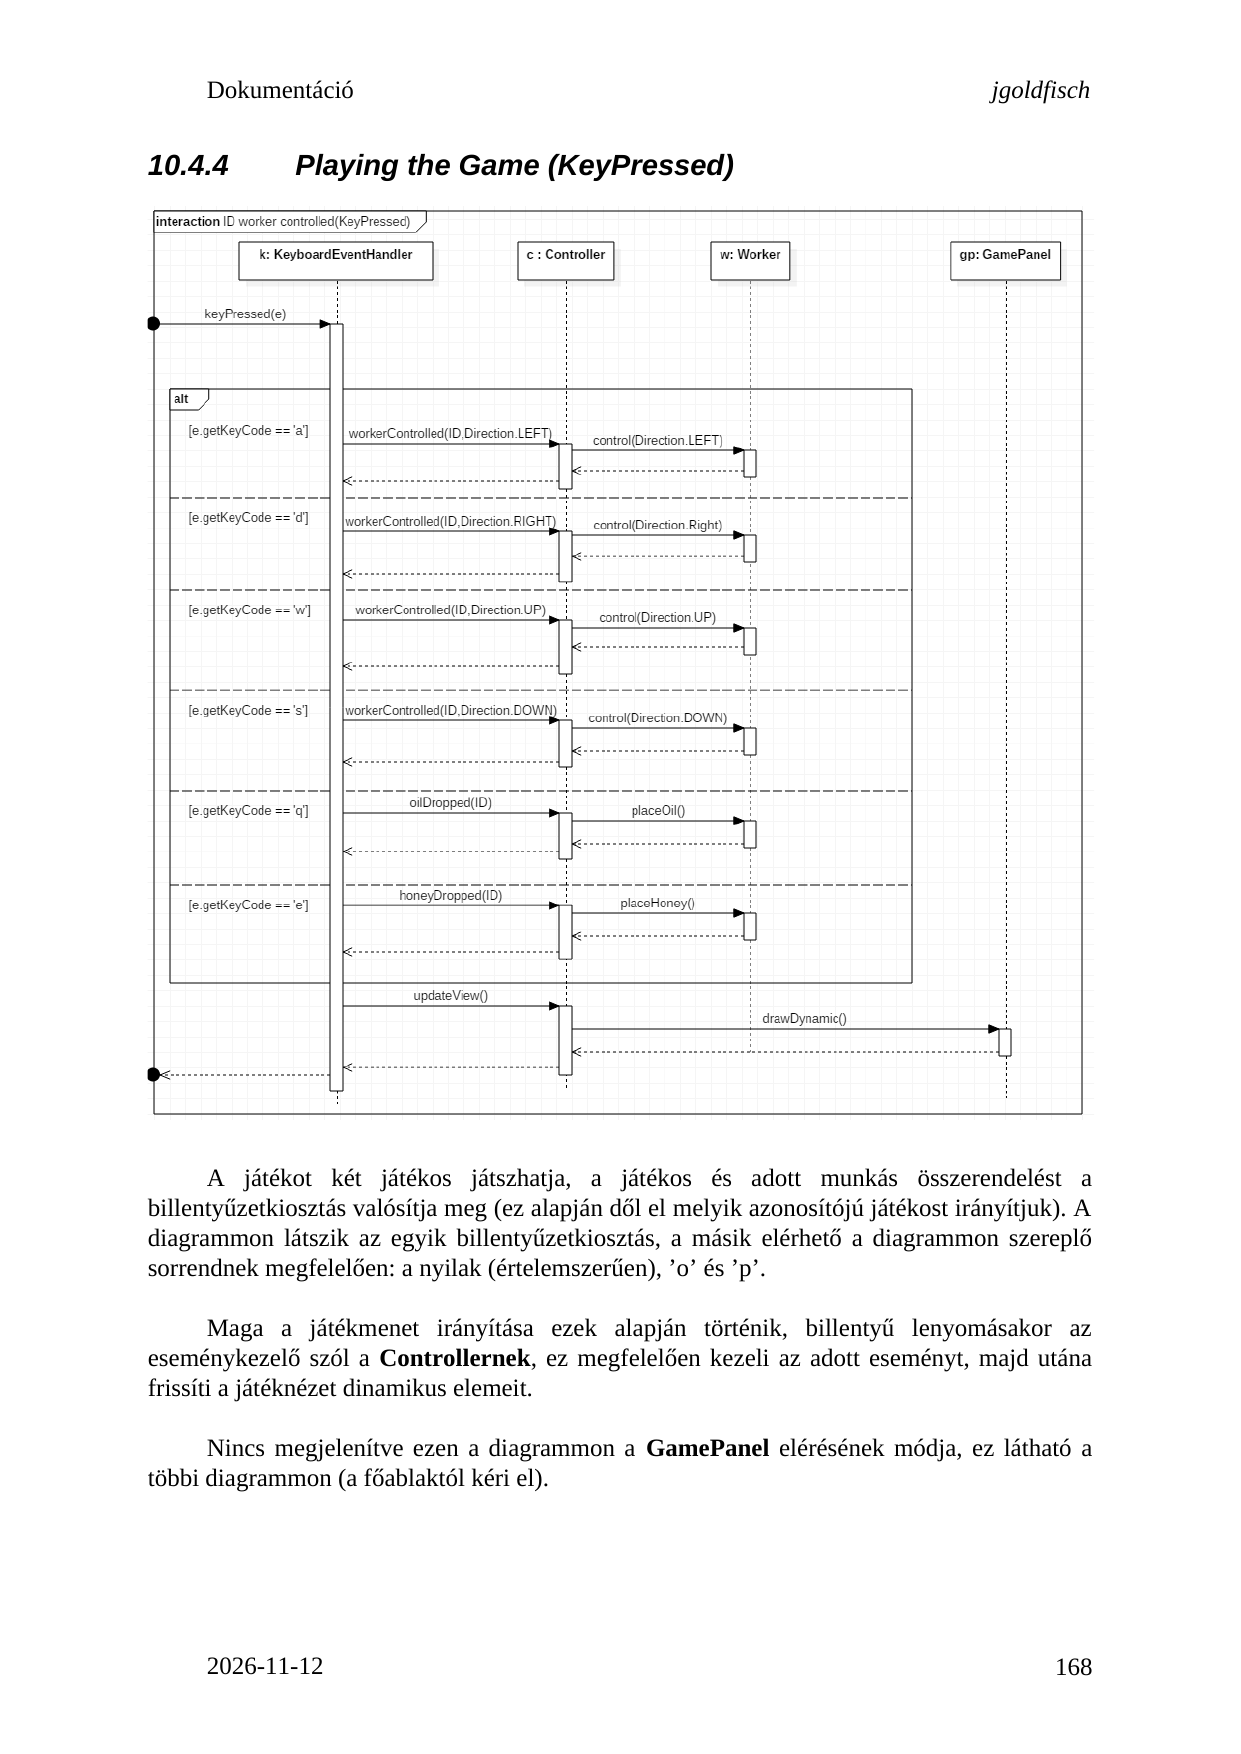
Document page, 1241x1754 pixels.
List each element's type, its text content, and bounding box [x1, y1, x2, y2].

subtitle Playing the Game (KeyPressed) [148, 148, 1093, 181]
text Maga a játékmenet irányítása ezek alapján történik, billentyű lenyomásakor az eseménykezelő szól a Controllernek, ez megfelelően kezeli az adott eseményt, majd utána frissíti a játéknézet dinamikus elemeit. [148, 1312, 1093, 1402]
picture [147, 206, 1095, 1120]
text A játékot két játékos játszhatja, a játékos és adott munkás összerendelést a billentyűzetkiosztás valósítja meg (ez alapján dől el melyik azonosítójú játékost irányítjuk). A diagrammon látszik az egyik billentyűzetkiosztás, a másik elérhető a diagrammon szereplő sorrendnek megfelelően: a nyilak (értelemszerűen), ’o’ és ’p’. [148, 1162, 1093, 1282]
text Nincs megjelenítve ezen a diagrammon a GamePanel elérésének módja, ez látható a többi diagrammon (a főablaktól kéri el). [148, 1432, 1093, 1492]
